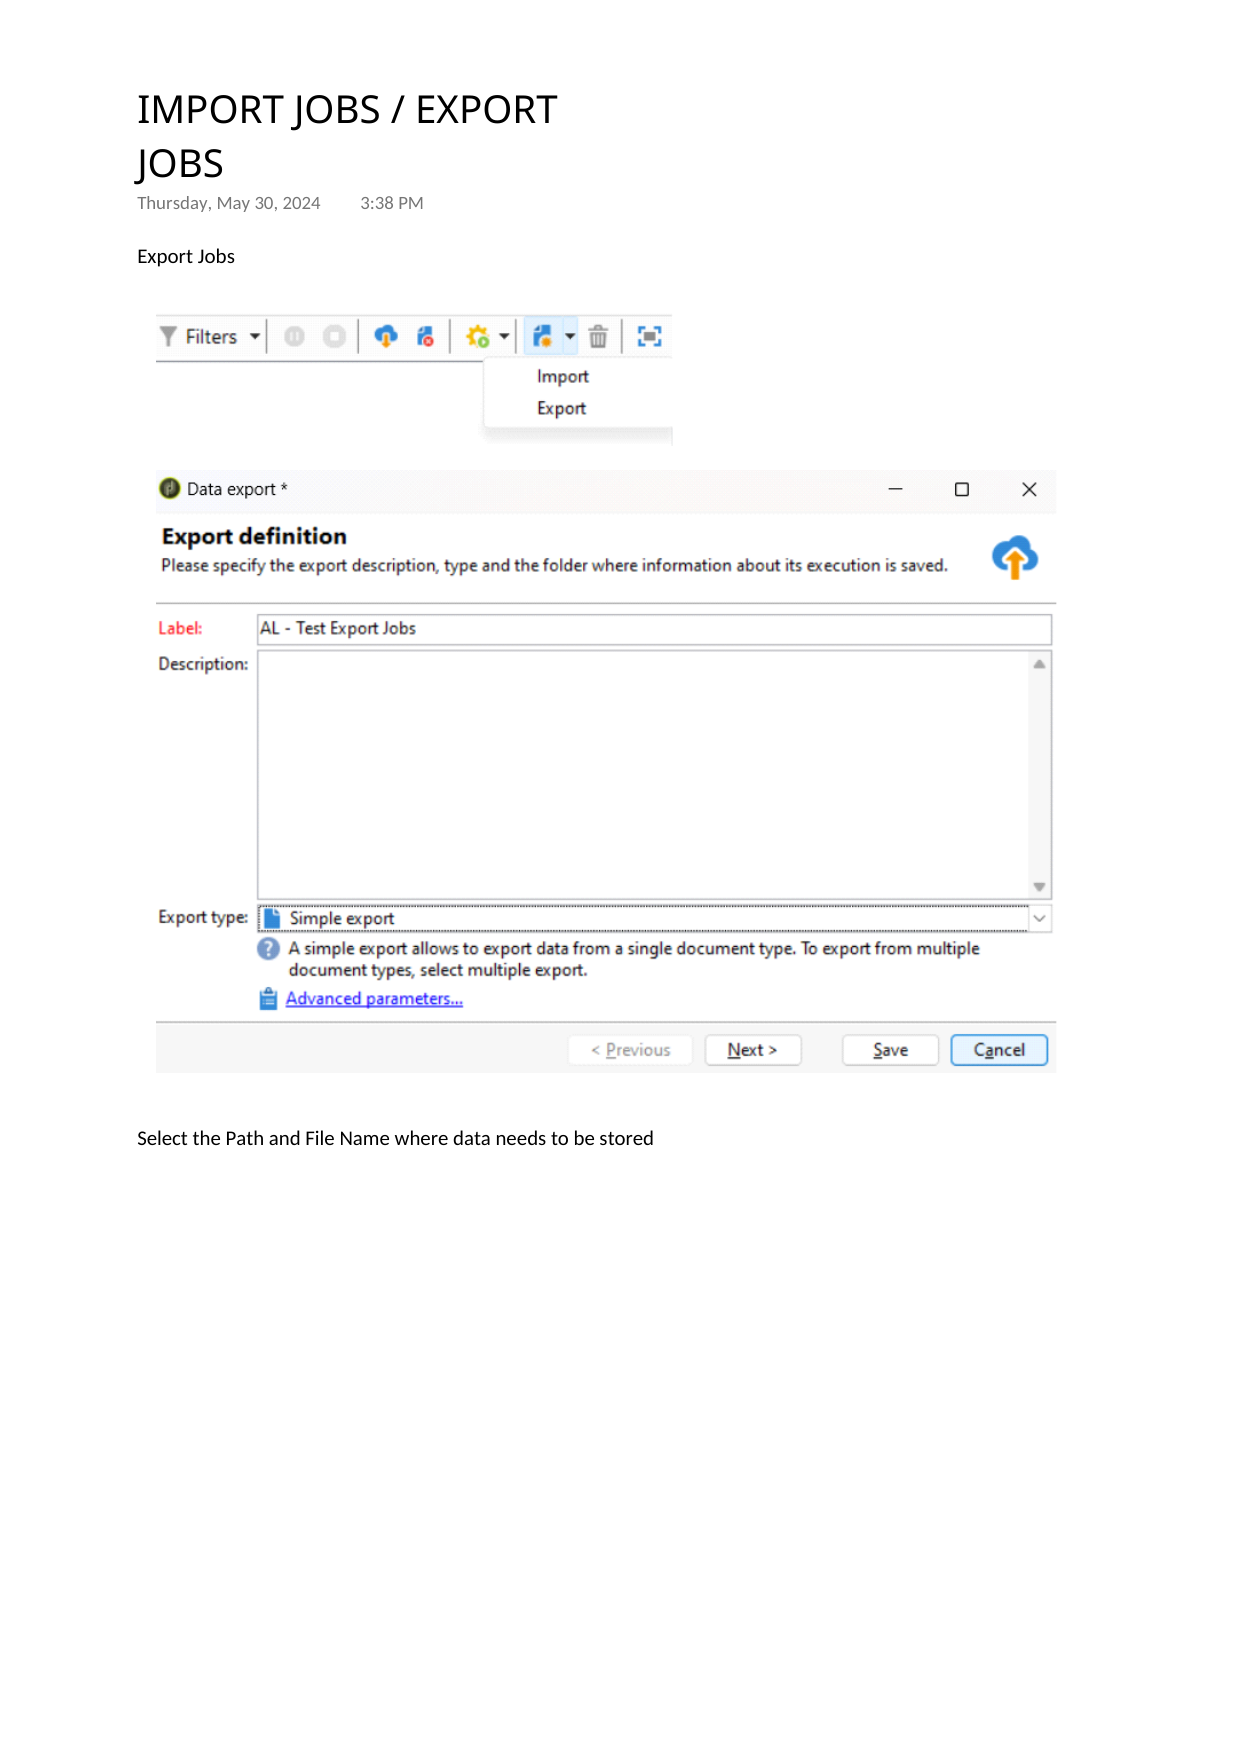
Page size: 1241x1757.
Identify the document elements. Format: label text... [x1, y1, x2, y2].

text Select the Path and File Name where data needs to be stored [137, 1128, 1090, 1149]
text Export Jobs [137, 246, 1090, 267]
picture [156, 293, 673, 446]
text IMPORT JOBS / EXPORT JOBS Thursday, May 30, 2024 3:38 PM [137, 82, 580, 215]
picture [156, 470, 1057, 1073]
